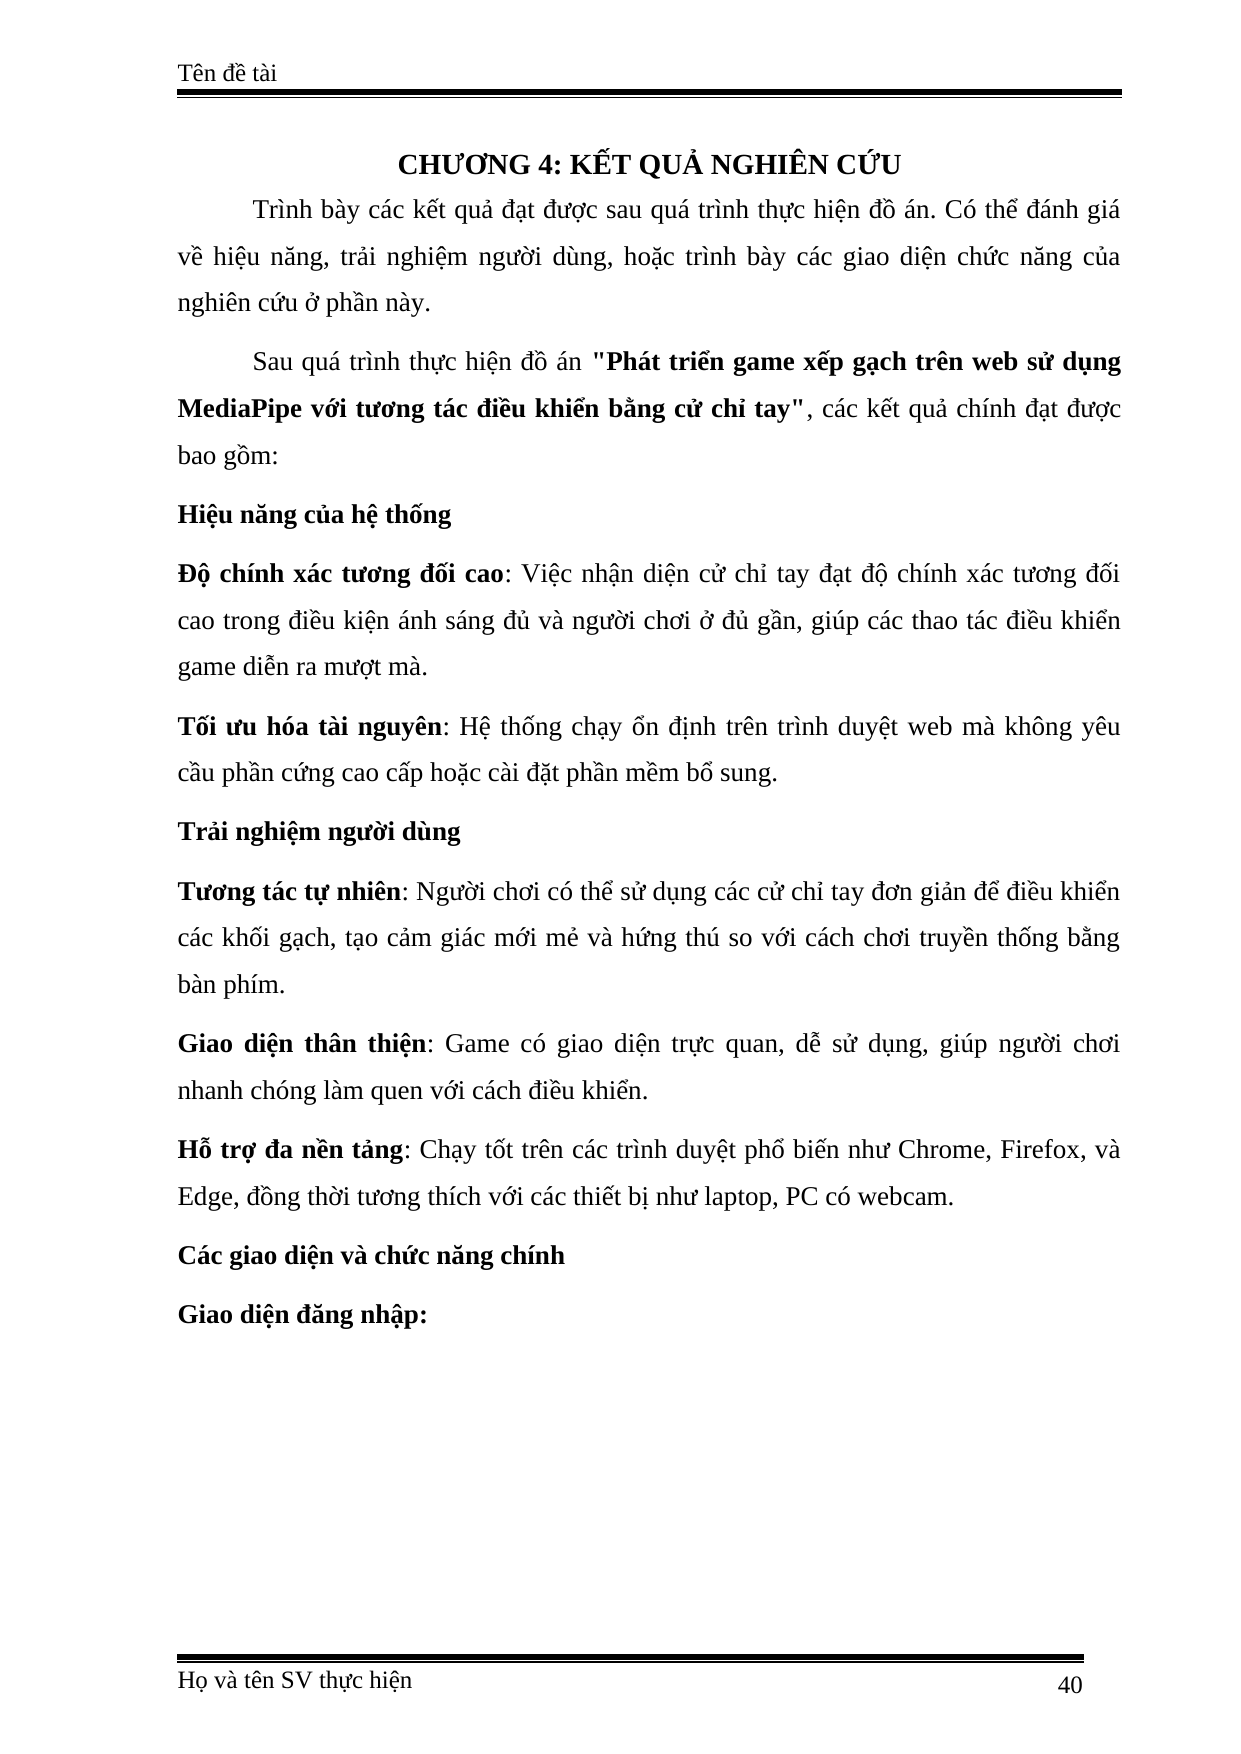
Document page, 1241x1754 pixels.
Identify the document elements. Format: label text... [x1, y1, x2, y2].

text Tương tác tự nhiên: Người chơi có thể sử dụng các cử chỉ tay đơn giản để điều khiển các khối gạch, tạo cảm giác mới mẻ và hứng thú so với cách chơi truyền thống bằng bàn phím. [177, 874, 1122, 999]
text Hiệu năng của hệ thống [177, 498, 1122, 529]
text Trình bày các kết quả đạt được sau quá trình thực hiện đồ án. Có thể đánh giá về hiệu năng, trải nghiệm người dùng, hoặc trình bày các giao diện chức năng của nghiên cứu ở phần này. [177, 193, 1122, 317]
text Các giao diện và chức năng chính [177, 1239, 1122, 1270]
text Độ chính xác tương đối cao: Việc nhận diện cử chỉ tay đạt độ chính xác tương đối cao trong điều kiện ánh sáng đủ và người chơi ở đủ gần, giúp các thao tác điều khiển game diễn ra mượt mà. [177, 557, 1122, 682]
subtitle CHƯƠNG 4: KẾT QUẢ NGHIÊN CỨU [177, 147, 1122, 180]
text Giao diện thân thiện: Game có giao diện trực quan, dễ sử dụng, giúp người chơi nhanh chóng làm quen với cách điều khiển. [177, 1027, 1122, 1105]
text Hỗ trợ đa nền tảng: Chạy tốt trên các trình duyệt phổ biến như Chrome, Firefox, và Edge, đồng thời tương thích với các thiết bị như laptop, PC có webcam. [177, 1133, 1122, 1211]
text Trải nghiệm người dùng [177, 815, 1122, 847]
text Giao diện đăng nhập: [177, 1298, 1122, 1329]
text Sau quá trình thực hiện đồ án "Phát triển game xếp gạch trên web sử dụng MediaPipe với tương tác điều khiển bằng cử chỉ tay", các kết quả chính đạt được bao gồm: [177, 345, 1122, 470]
text Tối ưu hóa tài nguyên: Hệ thống chạy ổn định trên trình duyệt web mà không yêu cầu phần cứng cao cấp hoặc cài đặt phần mềm bổ sung. [177, 709, 1122, 787]
